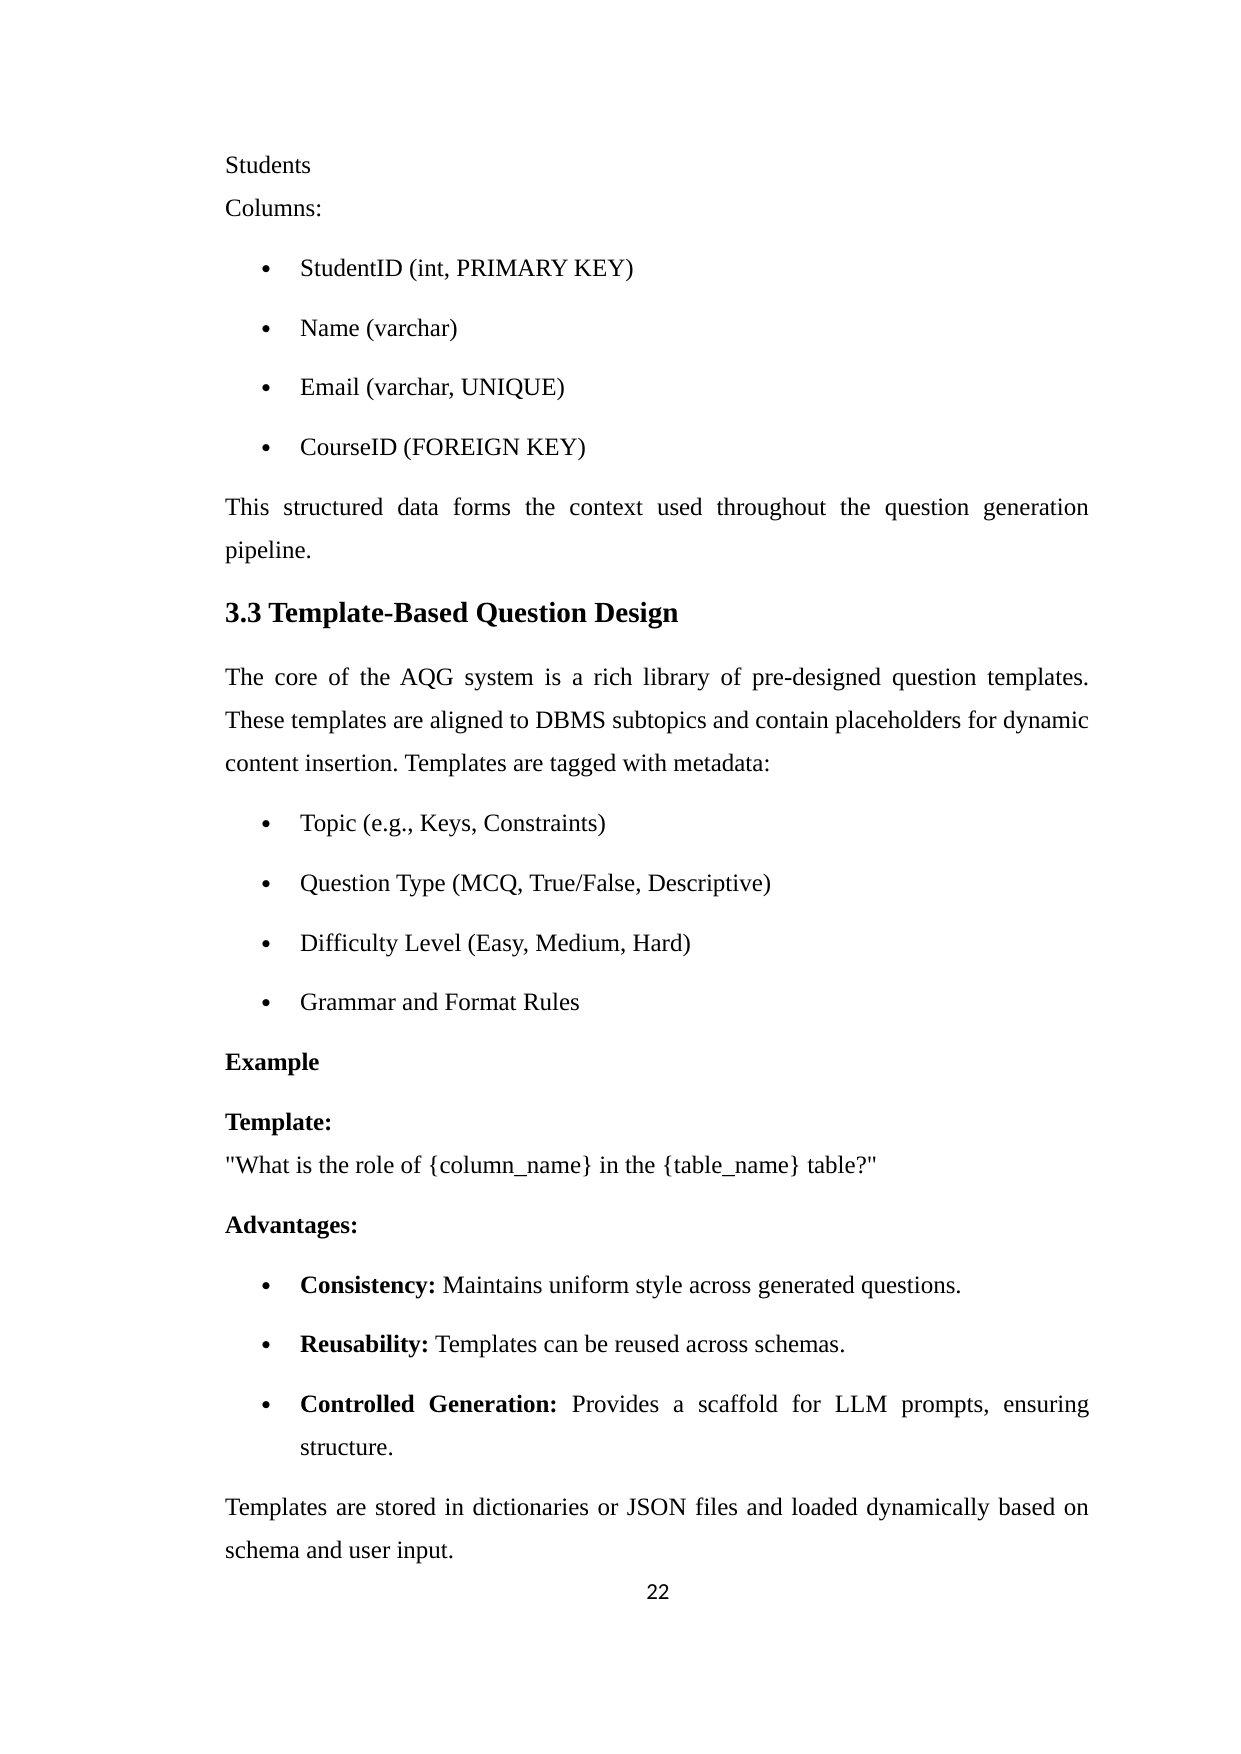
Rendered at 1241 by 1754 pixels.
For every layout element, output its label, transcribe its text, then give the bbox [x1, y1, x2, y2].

text Example [225, 1047, 1090, 1076]
text Advantages: [225, 1210, 1090, 1239]
text This structured data forms the context used throughout the question generation pipeline. [225, 492, 1090, 564]
list Difficulty Level (Easy, Medium, Hard) [262, 928, 1090, 956]
text The core of the AQG system is a rich library of pre-designed question templates. These templates are aligned to DBMS subtopics and contain placeholders for dynamic content insertion. Templates are tagged with metadata: [225, 662, 1090, 777]
list Topic (e.g., Keys, Constraints) [262, 808, 1090, 837]
text Templates are stored in dictionaries or JSON files and loaded dynamically based on schema and user input. [225, 1492, 1090, 1564]
list Consistency: Maintains uniform style across generated questions. [262, 1270, 1090, 1298]
list StudentID (int, PRIMARY KEY) [262, 253, 1090, 282]
text Template: "What is the role of {column_name} in the {table_name} table?" [225, 1107, 1090, 1179]
list Controlled Generation: Provides a scaffold for LLM prompts, ensuring structure. [262, 1389, 1090, 1461]
list Name (varchar) [262, 313, 1090, 341]
list Question Type (MCQ, True/False, Descriptive) [262, 868, 1090, 897]
text Students Columns: [225, 150, 1090, 222]
list CourseID (FOREIGN KEY) [262, 432, 1090, 461]
list Email (varchar, UNIQUE) [262, 372, 1090, 401]
text 3.3 Template-Based Question Design [225, 595, 1090, 628]
list Reusability: Templates can be reused across schemas. [262, 1329, 1090, 1358]
list Grammar and Format Rules [262, 987, 1090, 1016]
